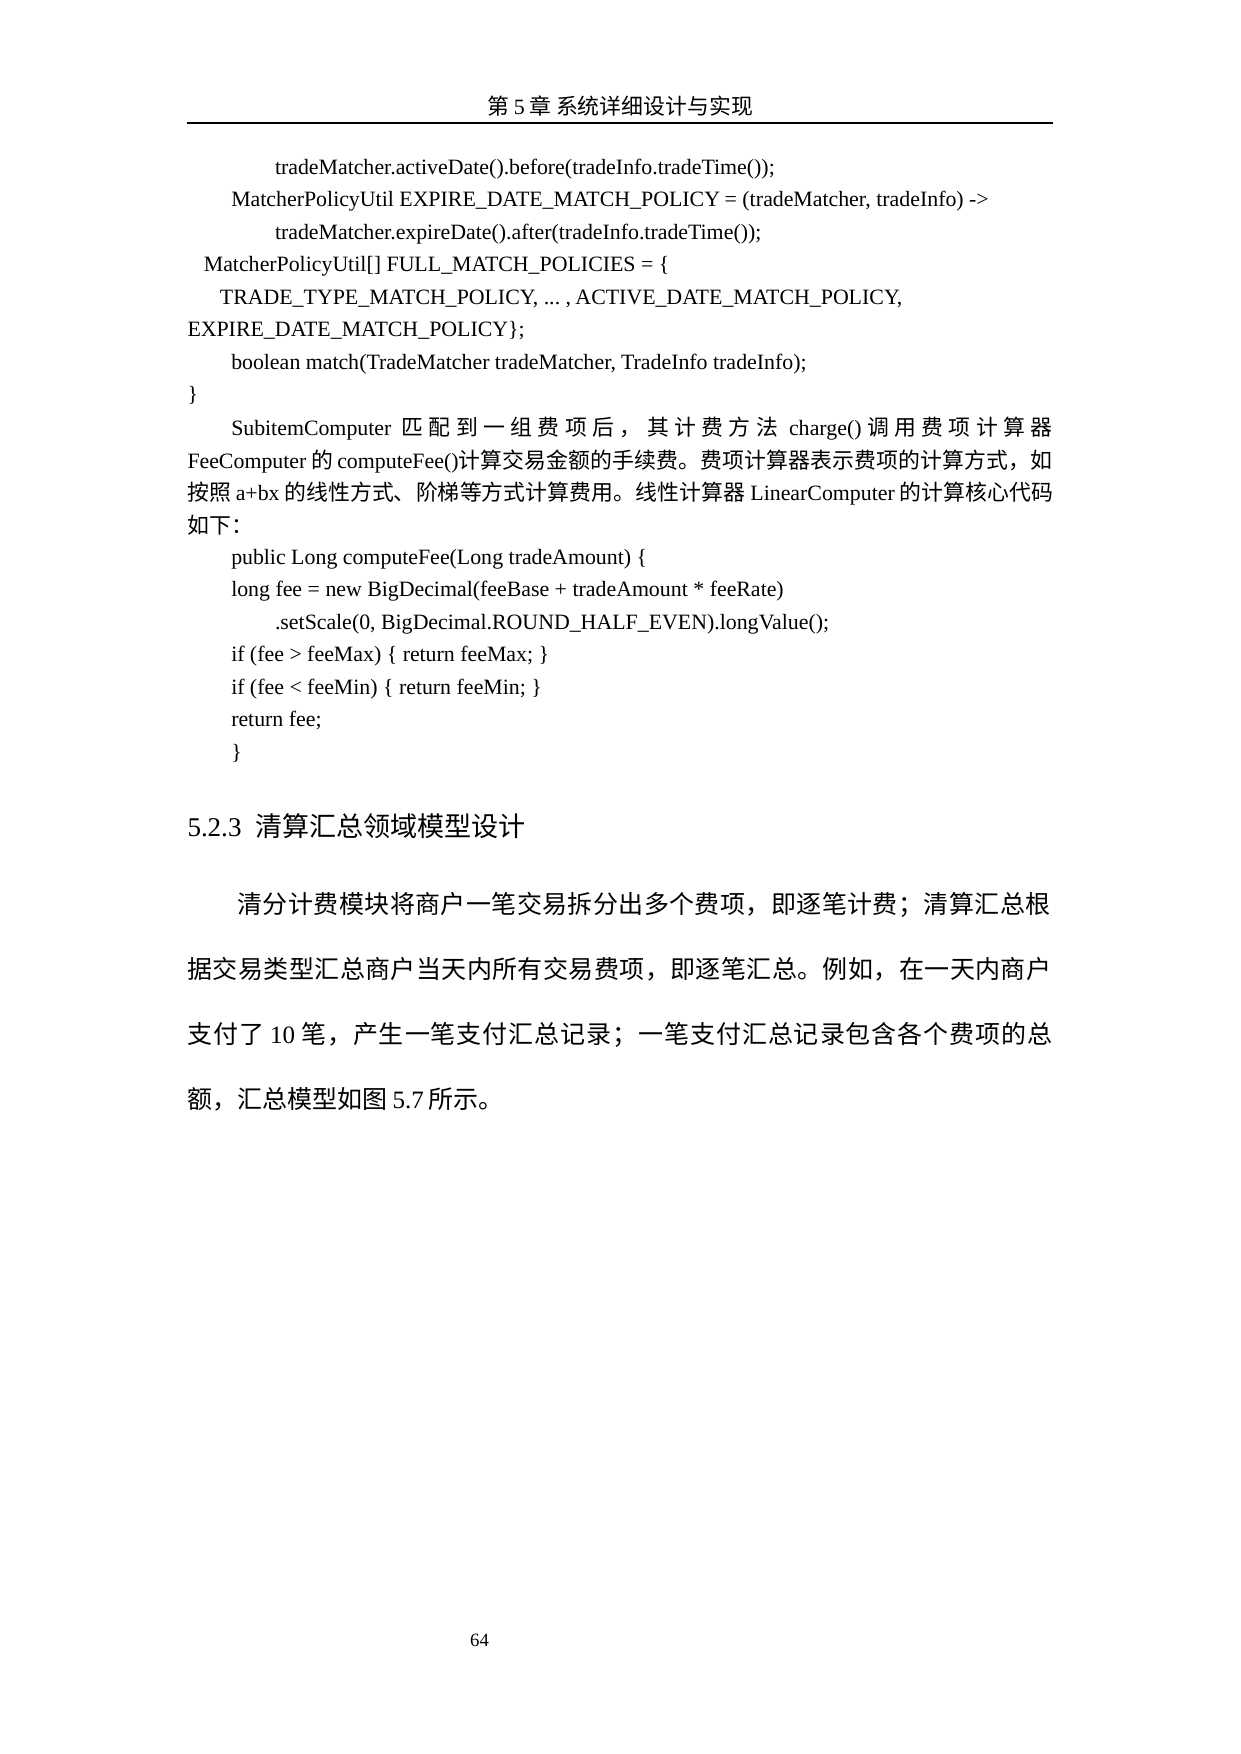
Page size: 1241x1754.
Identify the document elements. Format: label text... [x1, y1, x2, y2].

text 清分计费模块将商户一笔交易拆分出多个费项，即逐笔计费；清算汇总根据交易类型汇总商户当天内所有交易费项，即逐笔汇总。例如，在一天内商户支付了10笔，产生一笔支付汇总记录；一笔支付汇总记录包含各个费项的总额，汇总模型如图5.7所示。 [187, 870, 1053, 1130]
text SubitemComputer匹配到一组费项后，其计费方法charge()调用费项计算器FeeComputer的computeFee()计算交易金额的手续费。费项计算器表示费项的计算方式，如按照a+bx的线性方式、阶梯等方式计算费用。线性计算器LinearComputer的计算核心代码如下： [187, 410, 1053, 540]
text boolean match(TradeMatcher tradeMatcher, TradeInfo tradeInfo); } [187, 345, 1053, 410]
text } [187, 735, 1053, 767]
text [187, 150, 1053, 247]
text 5.2.3 清算汇总领域模型设计 [187, 792, 1053, 857]
text MatcherPolicyUtil[] FULL_MATCH_POLICIES = { TRADE_TYPE_MATCH_POLICY, ... , ACTIVE_DATE_MATCH_POLICY, EXPIRE_DATE_MATCH_POLICY}; [187, 247, 1053, 345]
text public Long computeFee(Long tradeAmount) { long fee = new BigDecimal(feeBase + tradeAmount * feeRate) .setScale(0, BigDecimal.ROUND_HALF_EVEN).longValue(); if (fee > feeMax) { return feeMax; } if (fee < feeMin) { return feeMin; } return fee; [187, 540, 1053, 735]
